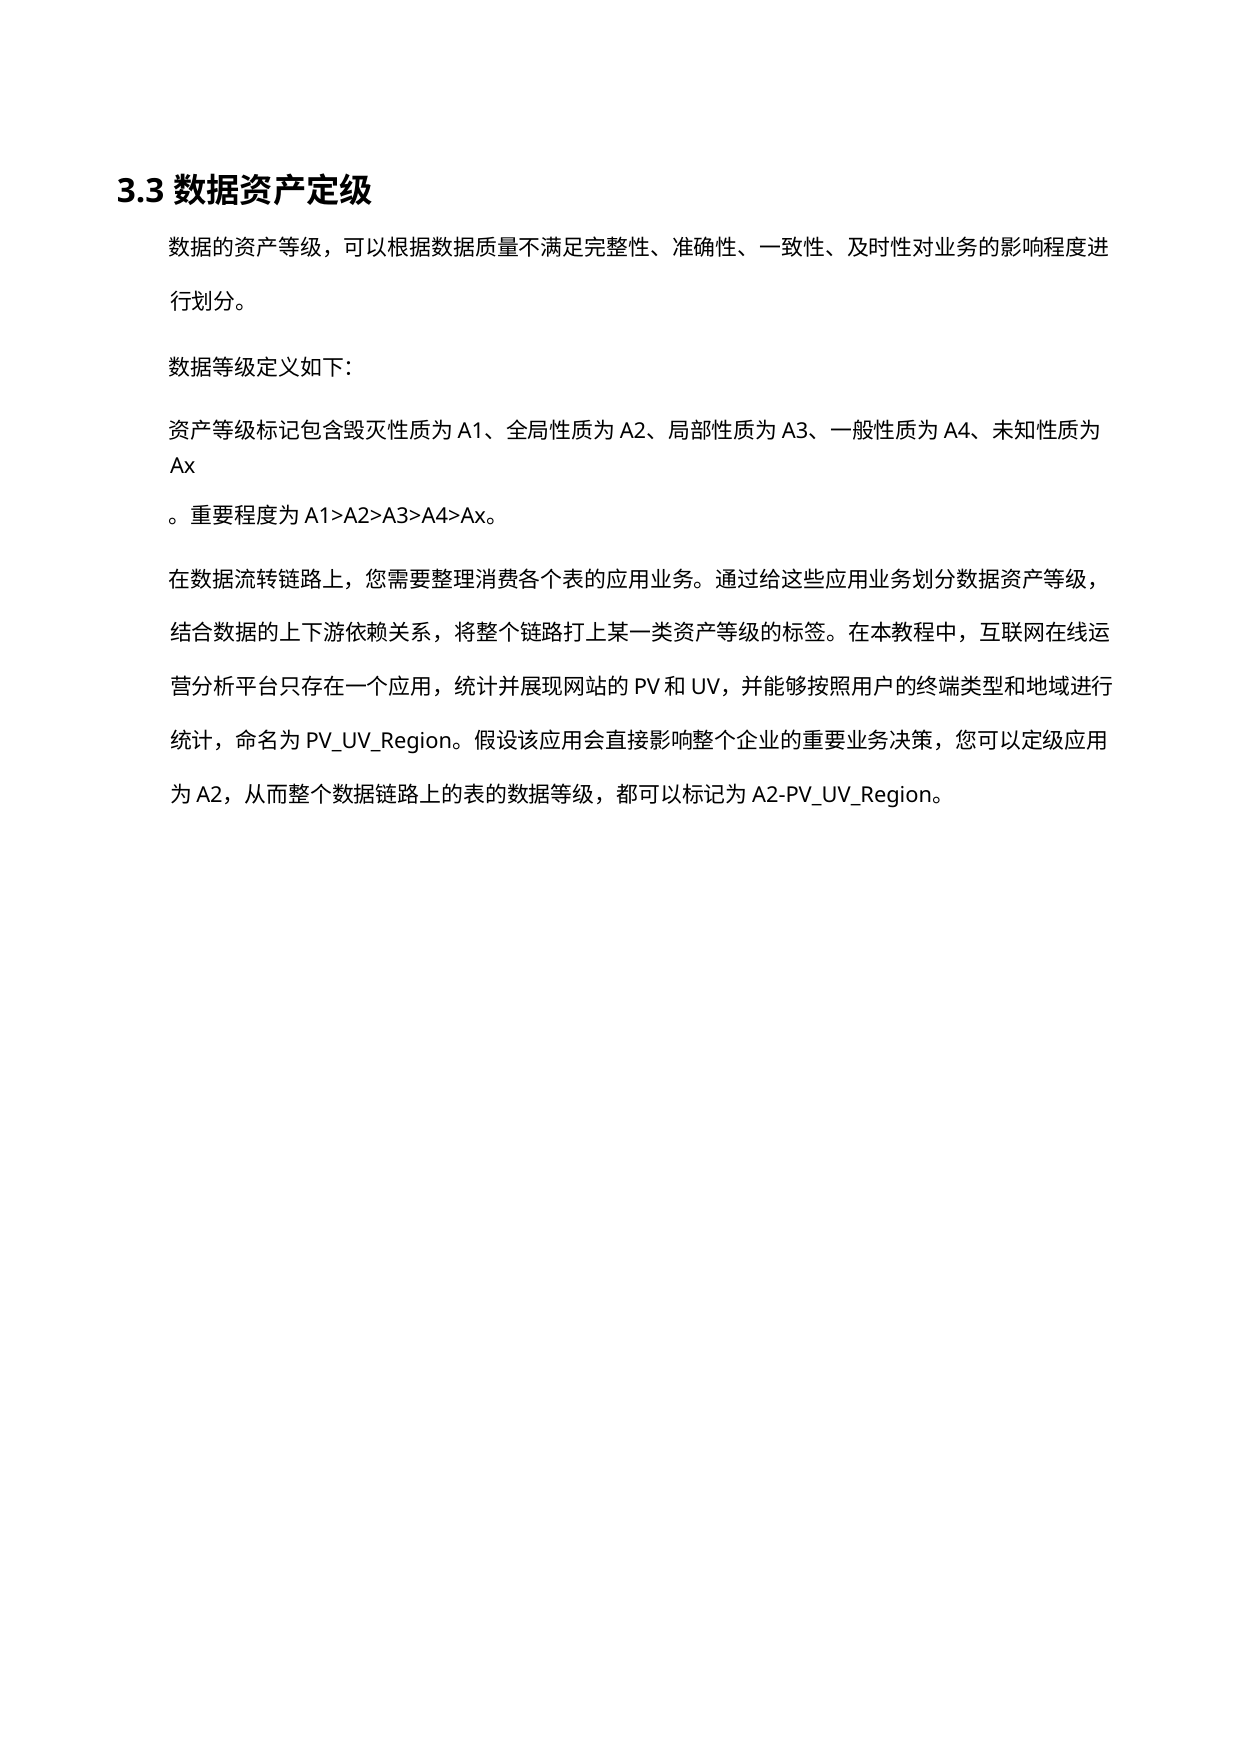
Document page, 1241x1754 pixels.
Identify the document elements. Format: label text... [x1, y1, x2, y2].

text 。重要程度为A1>A2>A3>A4>Ax。 [169, 498, 1122, 531]
text 数据的资产等级，可以根据数据质量不满足完整性、准确性、一致性、及时性对业务的影响程度进行划分。 [169, 229, 1122, 316]
text 数据等级定义如下： [169, 350, 1122, 382]
text 在数据流转链路上，您需要整理消费各个表的应用业务。通过给这些应用业务划分数据资产等级，结合数据的上下游依赖关系，将整个链路打上某一类资产等级的标签。在本教程中，互联网在线运营分析平台只存在一个应用，统计并展现网站的PV和UV，并能够按照用户的终端类型和地域进行统计，命名为PV_UV_Region。假设该应用会直接影响整个企业的重要业务决策，您可以定级应用为A2，从而整个数据链路上的表的数据等级，都可以标记为A2-PV_UV_Region。 [169, 561, 1122, 809]
text 资产等级标记包含毁灭性质为A1、全局性质为A2、局部性质为A3、一般性质为A4、未知性质为Ax [169, 413, 1122, 481]
subtitle 3.3 数据资产定级 [117, 155, 1122, 220]
